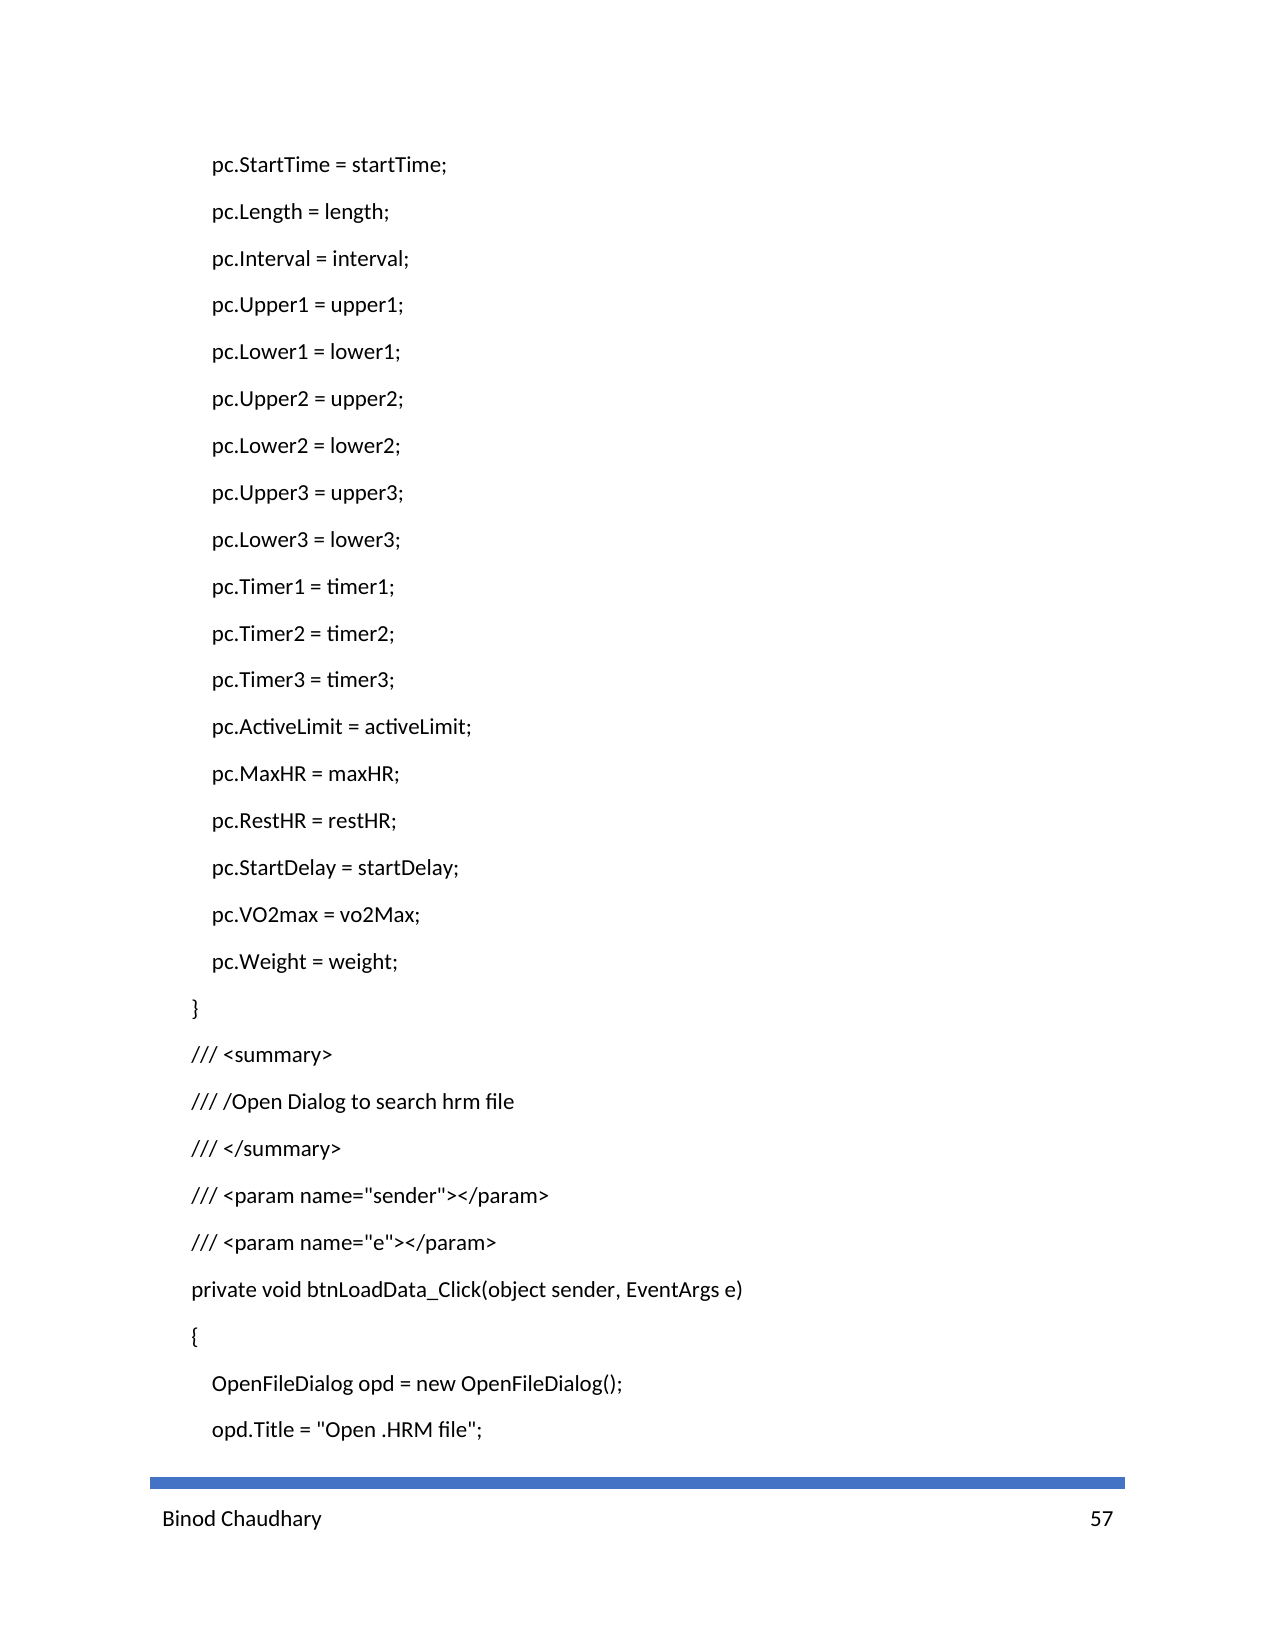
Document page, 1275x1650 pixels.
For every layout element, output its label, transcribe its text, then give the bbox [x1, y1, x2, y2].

text pc.MaxHR = maxHR; [150, 759, 1125, 787]
text /// <summary> [150, 1041, 1125, 1069]
text } [150, 994, 1125, 1022]
text pc.Timer2 = timer2; [150, 619, 1125, 647]
text pc.Timer3 = timer3; [150, 666, 1125, 694]
text pc.StartDelay = startDelay; [150, 853, 1125, 881]
text pc.Upper1 = upper1; [150, 291, 1125, 319]
text pc.Upper3 = upper3; [150, 478, 1125, 506]
text pc.RestHR = restHR; [150, 806, 1125, 834]
text pc.Upper2 = upper2; [150, 384, 1125, 412]
text private void btnLoadData_Click(object sender, EventArgs e) [150, 1275, 1125, 1303]
text pc.StartTime = startTime; [150, 150, 1125, 178]
text pc.Lower3 = lower3; [150, 525, 1125, 553]
text pc.Interval = interval; [150, 244, 1125, 272]
text pc.Timer1 = timer1; [150, 572, 1125, 600]
text pc.Length = length; [150, 197, 1125, 225]
text pc.Weight = weight; [150, 947, 1125, 975]
text opd.Title = "Open .HRM file"; [150, 1416, 1125, 1444]
text pc.Lower2 = lower2; [150, 431, 1125, 459]
text /// </summary> [150, 1134, 1125, 1162]
text pc.VO2max = vo2Max; [150, 900, 1125, 928]
text pc.Lower1 = lower1; [150, 337, 1125, 366]
text OpenFileDialog opd = new OpenFileDialog(); [150, 1369, 1125, 1397]
text /// <param name="e"></param> [150, 1228, 1125, 1256]
text { [150, 1322, 1125, 1350]
text /// /Open Dialog to search hrm file [150, 1087, 1125, 1116]
text /// <param name="sender"></param> [150, 1181, 1125, 1209]
text pc.ActiveLimit = activeLimit; [150, 712, 1125, 741]
